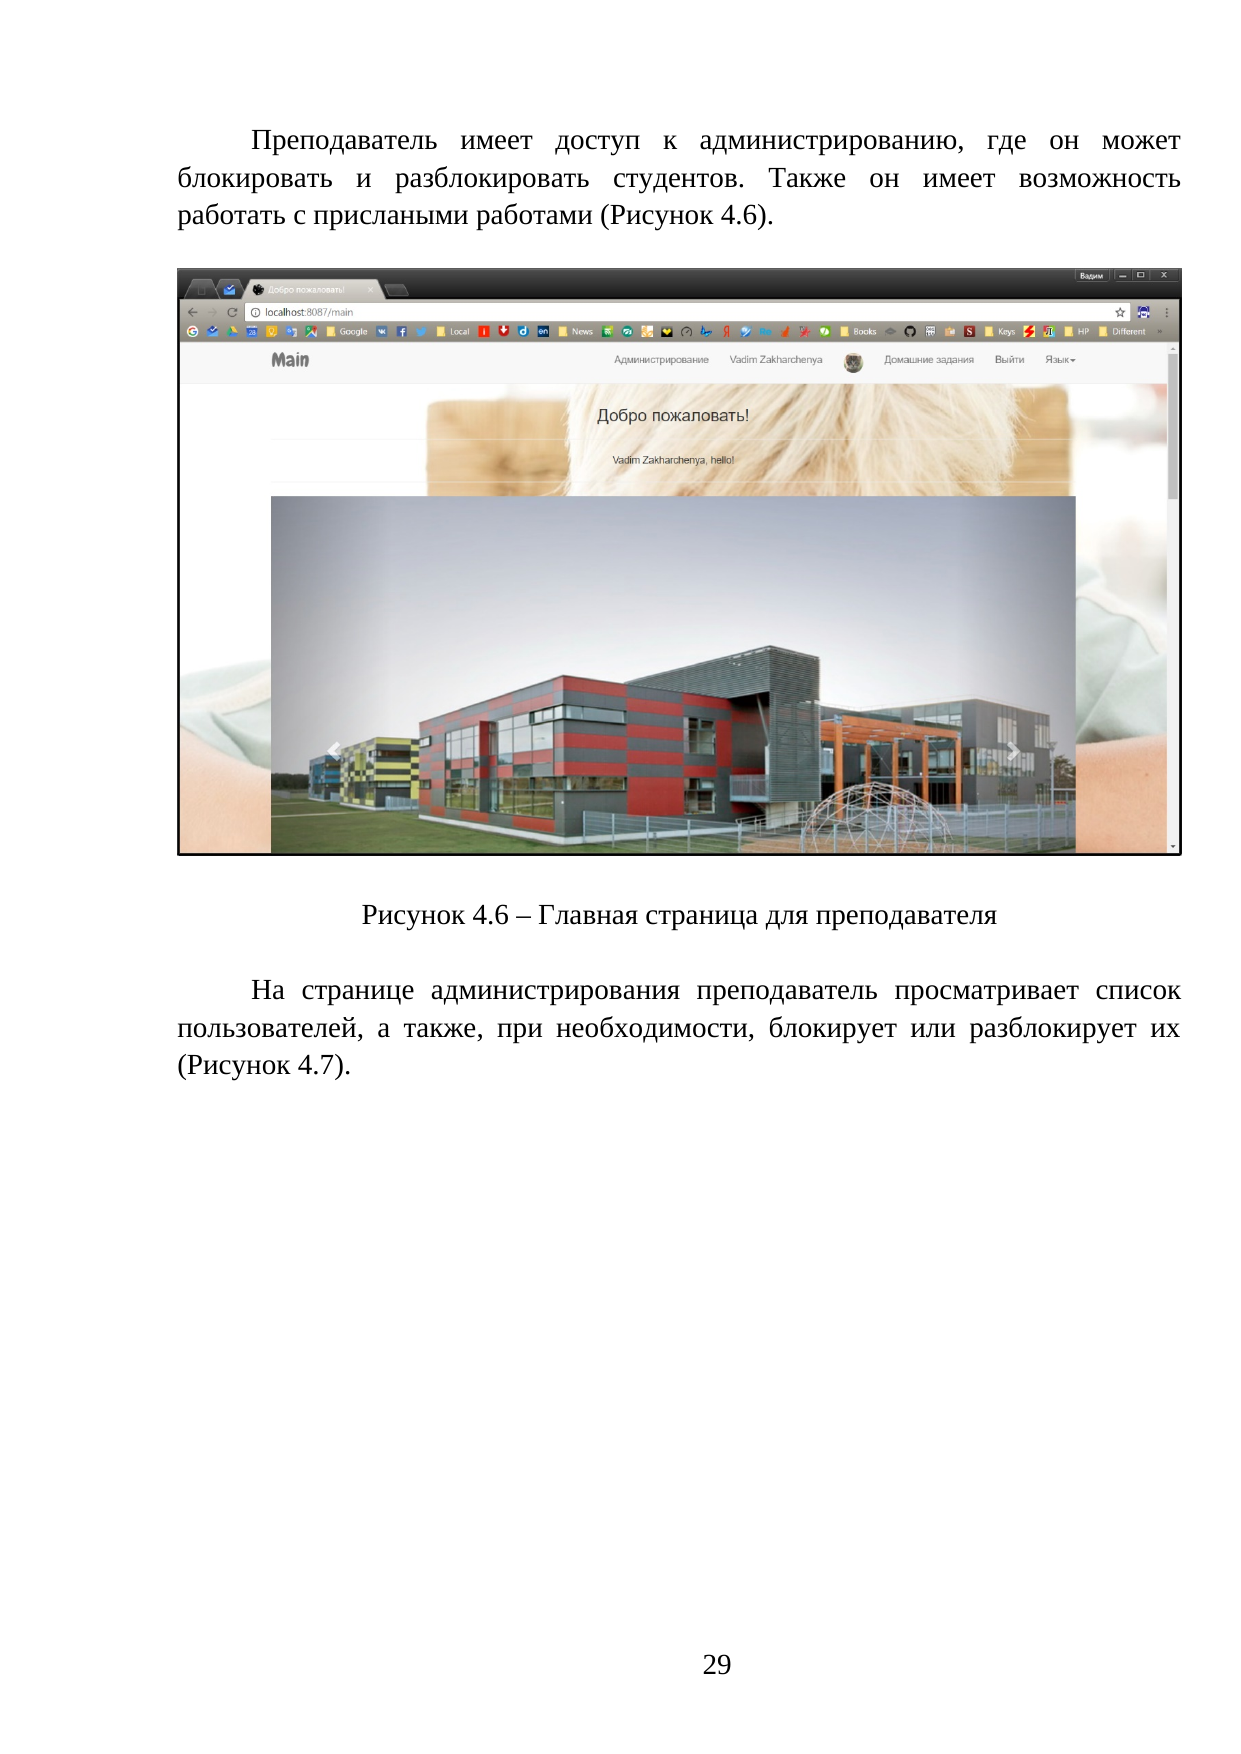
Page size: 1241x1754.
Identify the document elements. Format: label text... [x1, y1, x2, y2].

text Рисунок 4.6 – Главная страница для преподавателя [177, 893, 1182, 931]
text На странице администрирования преподаватель просматривает список пользователей, а также, при необходимости, блокирует или разблокирует их (Рисунок 4.7). [177, 968, 1182, 1081]
text Преподаватель имеет доступ к администрированию, где он может блокировать и разблокировать студентов. Также он имеет возможность работать с прислаными работами (Рисунок 4.6). [177, 118, 1182, 231]
picture [177, 268, 1182, 856]
